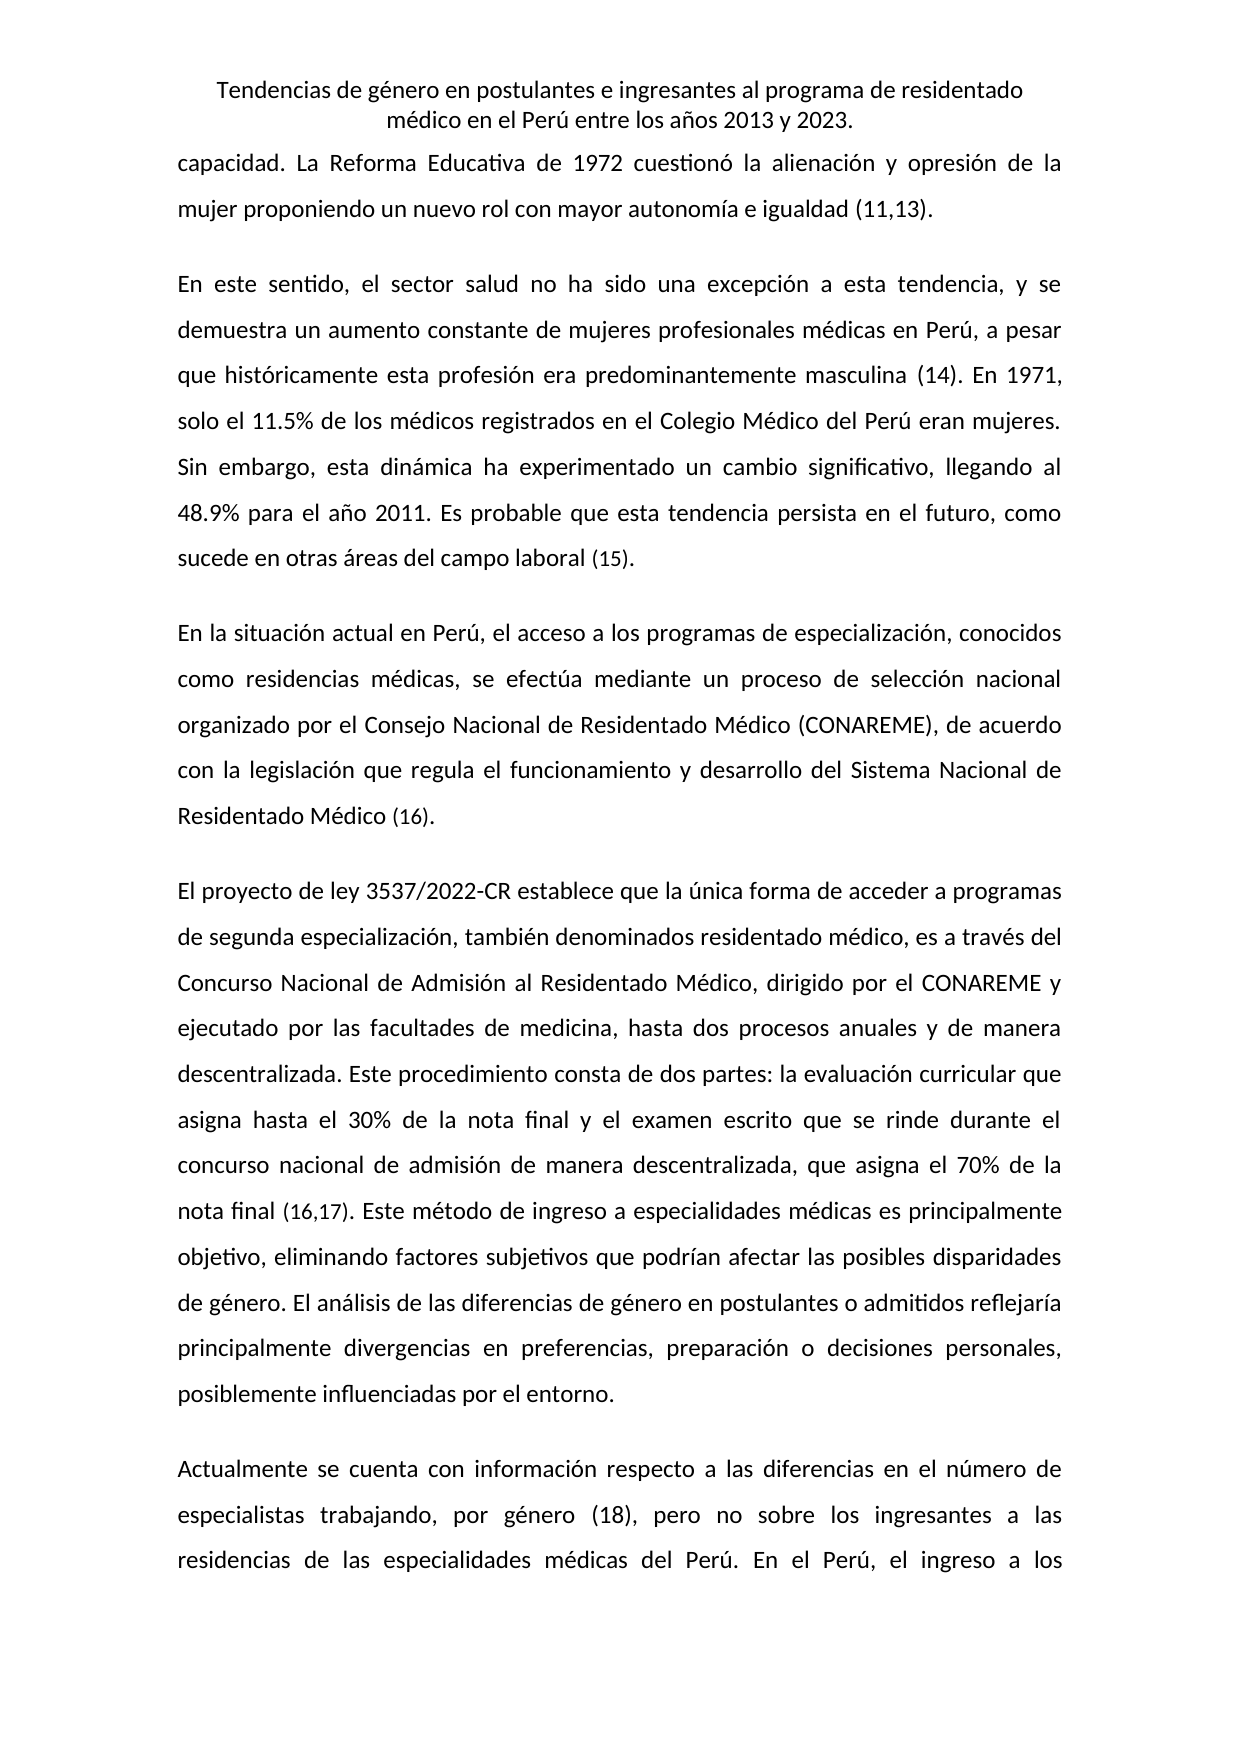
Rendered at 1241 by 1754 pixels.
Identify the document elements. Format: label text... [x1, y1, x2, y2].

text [177, 148, 1063, 224]
text En este sentido, el sector salud no ha sido una excepción a esta tendencia, y se demuestra un aumento constante de mujeres profesionales médicas en Perú, a pesar que históricamente esta profesión era predominantemente masculina (14). En 1971, solo el 11.5% de los médicos registrados en el Colegio Médico del Perú eran mujeres. Sin embargo, esta dinámica ha experimentado un cambio significativo, llegando al 48.9% para el año 2011. Es probable que esta tendencia persista en el futuro, como sucede en otras áreas del campo laboral (15). [177, 268, 1063, 573]
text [177, 1453, 1063, 1575]
text El proyecto de ley 3537/2022-CR establece que la única forma de acceder a programas de segunda especialización, también denominados residentado médico, es a través del Concurso Nacional de Admisión al Residentado Médico, dirigido por el CONAREME y ejecutado por las facultades de medicina, hasta dos procesos anuales y de manera descentralizada. Este procedimiento consta de dos partes: la evaluación curricular que asigna hasta el 30% de la nota final y el examen escrito que se rinde durante el concurso nacional de admisión de manera descentralizada, que asigna el 70% de la nota final (16,17). Este método de ingreso a especialidades médicas es principalmente objetivo, eliminando factores subjetivos que podrían afectar las posibles disparidades de género. El análisis de las diferencias de género en postulantes o admitidos reflejaría principalmente divergencias en preferencias, preparación o decisiones personales, posiblemente influenciadas por el entorno. [177, 875, 1063, 1409]
text En la situación actual en Perú, el acceso a los programas de especialización, conocidos como residencias médicas, se efectúa mediante un proceso de selección nacional organizado por el Consejo Nacional de Residentado Médico (CONAREME), de acuerdo con la legislación que regula el funcionamiento y desarrollo del Sistema Nacional de Residentado Médico (16). [177, 617, 1063, 831]
